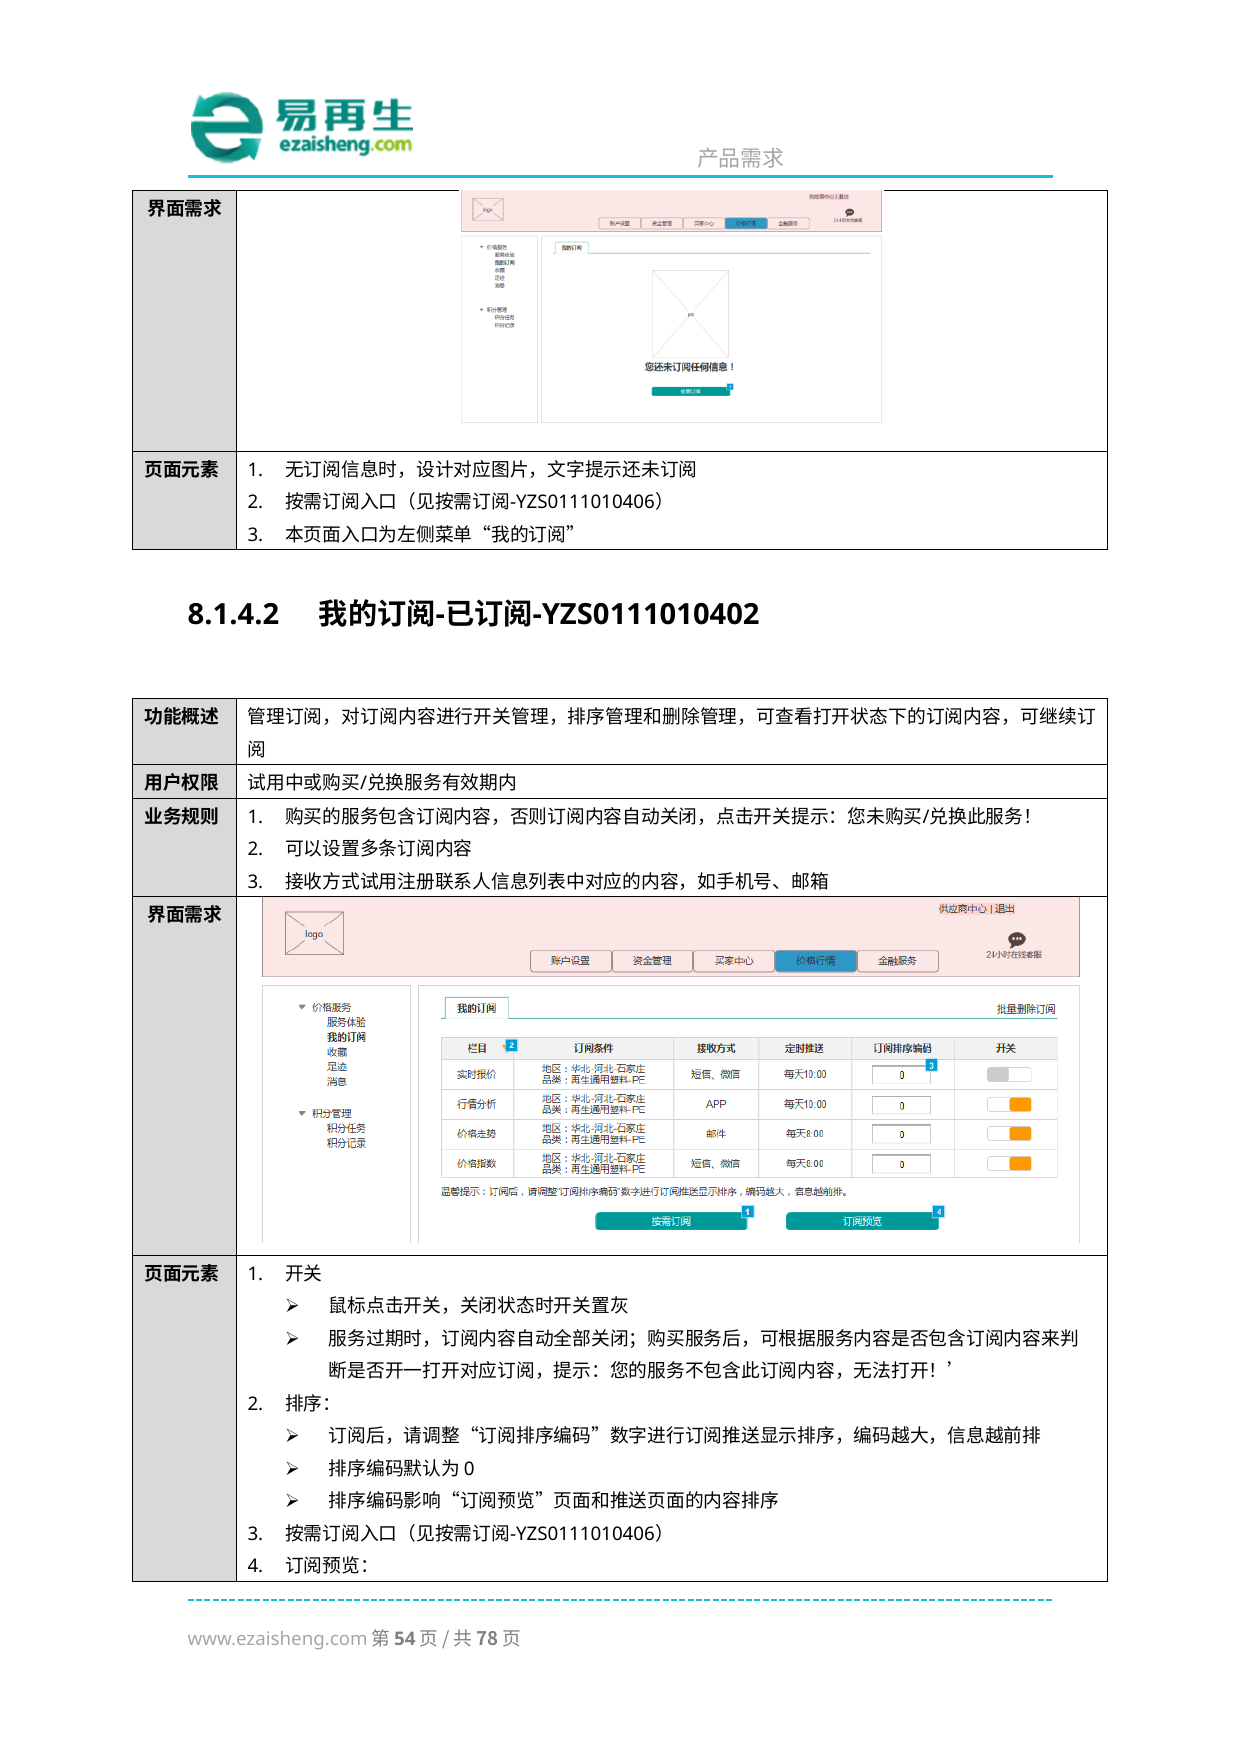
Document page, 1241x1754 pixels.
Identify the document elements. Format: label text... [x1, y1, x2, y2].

table_cell 购买的服务包含订阅内容，否则订阅内容自动关闭，点击开关提示：您未购买/兑换此服务！ 可以设置多条订阅内容 接收方式试用注册联系人信息列表中对应的内容，如手机号、邮箱 [237, 799, 1107, 896]
picture [260, 897, 1084, 1243]
table_cell [237, 897, 1107, 1255]
picture [187, 88, 418, 167]
table_cell 页面元素 [133, 452, 236, 549]
table_cell 无订阅信息时，设计对应图片，文字提示还未订阅 按需订阅入口（见按需订阅-YZS0111010406） 本页面入口为左侧菜单“我的订阅” [237, 452, 1107, 549]
table_cell 页面元素 [133, 1256, 236, 1581]
subtitle 我的订阅-已订阅-YZS0111010402 [187, 579, 1053, 644]
table_cell [237, 191, 1107, 451]
table_cell 界面需求 [133, 897, 236, 1255]
table_header 管理订阅，对订阅内容进行开关管理，排序管理和删除管理，可查看打开状态下的订阅内容，可继续订阅 [237, 699, 1107, 764]
table_cell 界面需求 [133, 191, 236, 451]
table_cell 用户权限 [133, 765, 236, 798]
table_cell 业务规则 [133, 799, 236, 896]
table_cell 试用中或购买/兑换服务有效期内 [237, 765, 1107, 798]
picture [459, 190, 885, 426]
table_header 功能概述 [133, 699, 236, 764]
